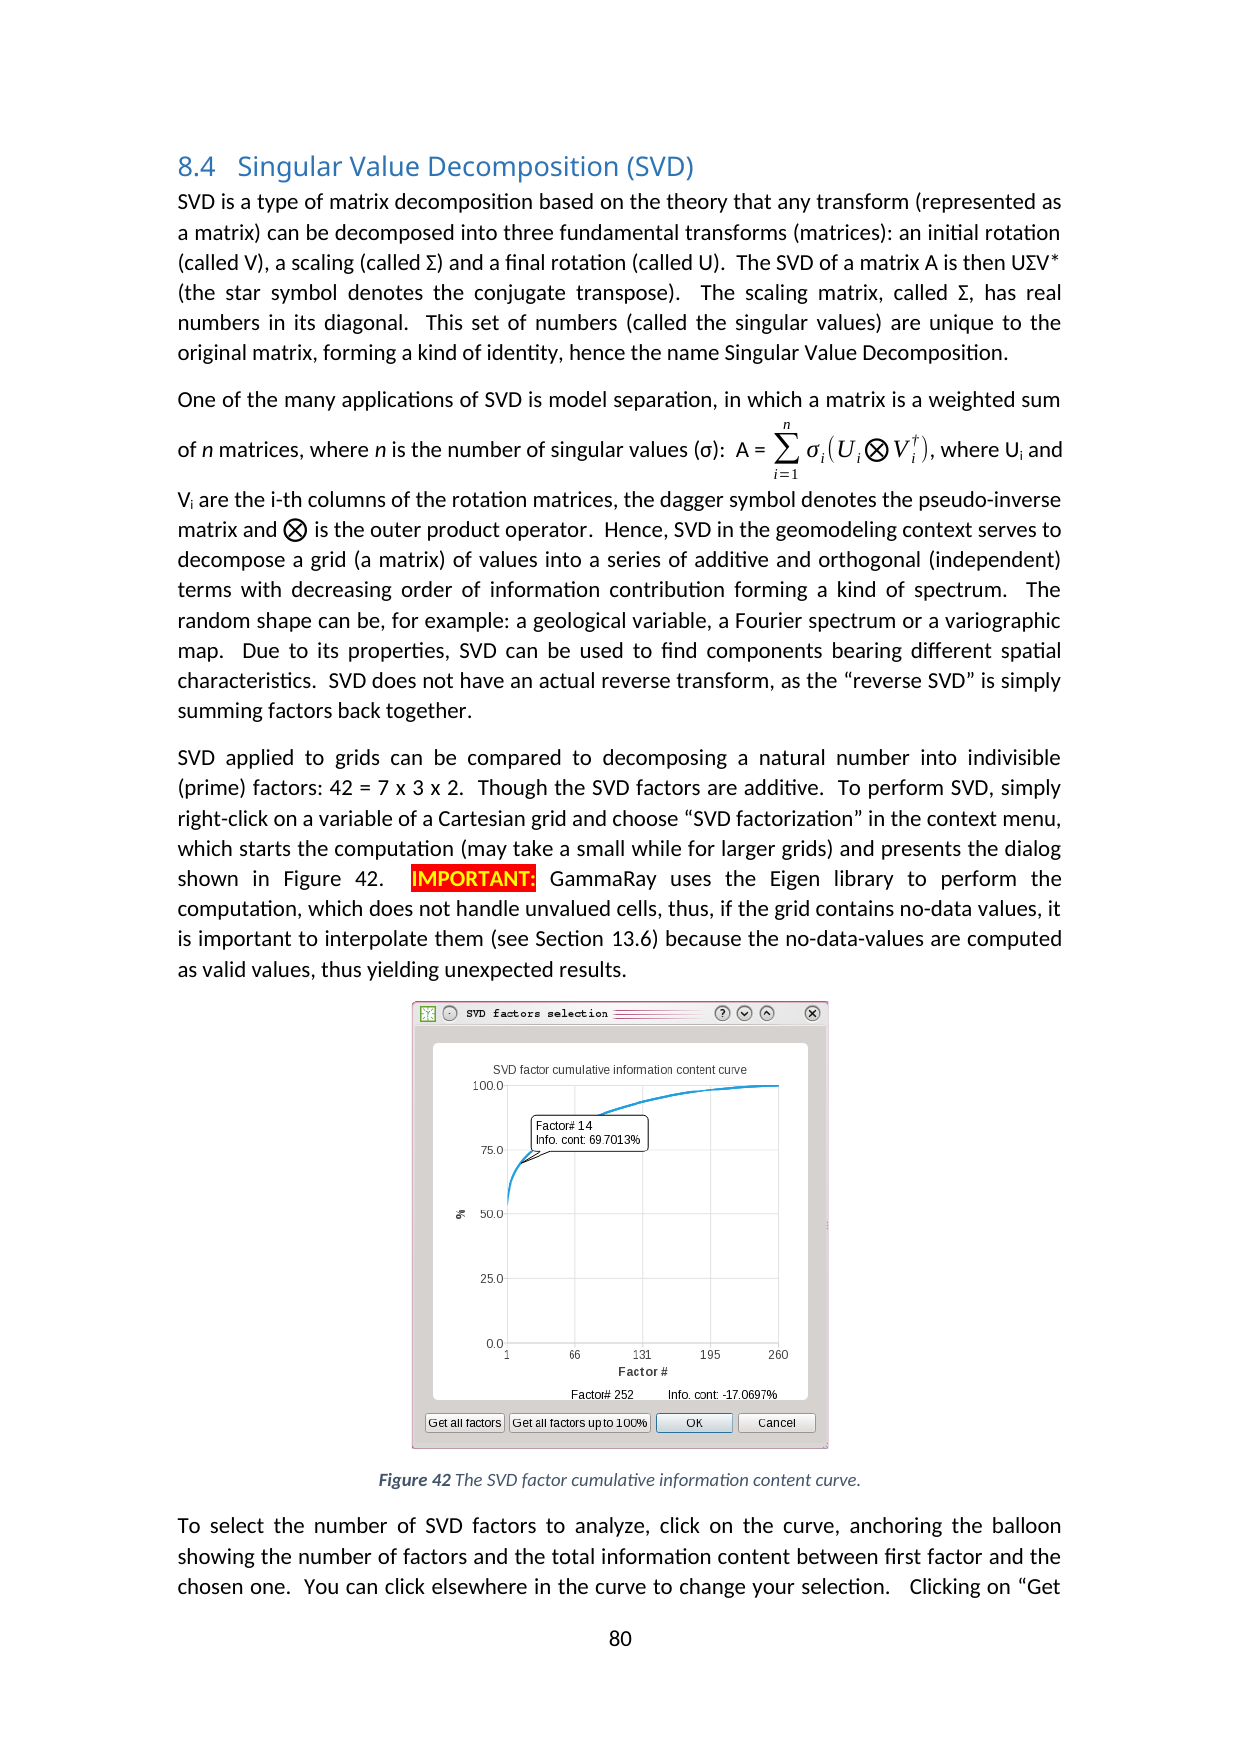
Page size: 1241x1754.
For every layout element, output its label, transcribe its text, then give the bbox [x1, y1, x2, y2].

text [177, 1512, 1063, 1600]
text Figure 42 The SVD factor cumulative information content curve. [177, 1468, 1063, 1491]
text SVD is a type of matrix decomposition based on the theory that any transform (represented as a matrix) can be decomposed into three fundamental transforms (matrices): an initial rotation (called V), a scaling (called Σ) and a final rotation (called U). The SVD of a matrix A is then UΣV* (the star symbol denotes the conjugate transpose). The scaling matrix, called Σ, has real numbers in its diagonal. This set of numbers (called the singular values) are unique to the original matrix, forming a kind of identity, hence the name Singular Value Decomposition. [177, 187, 1063, 366]
text SVD applied to grids can be compared to decomposing a natural number into indivisible (prime) factors: 42 = 7 x 3 x 2. Though the SVD factors are additive. To perform SVD, simply right-click on a variable of a Cartesian grid and choose “SVD factorization” in the context menu, which starts the computation (may take a small while for larger grids) and presents the dialog shown in Figure 42. IMPORTANT: GammaRay uses the Eigen library to perform the computation, which does not handle unvalued cells, thus, if the grid contains no-data values, it is important to interpolate them (see Section 13.6) because the no-data-values are computed as valid values, thus yielding unexpected results. [177, 743, 1063, 983]
subtitle Singular Value Decomposition (SVD) [177, 148, 1063, 184]
text One of the many applications of SVD is model separation, in which a matrix is a weighted sum of n matrices, where n is the number of singular values (σ): A = , where Ui and Vi are the i-th columns of the rotation matrices, the dagger symbol denotes the pseudo-inverse matrix and is the outer product operator. Hence, SVD in the geomodeling context serves to decompose a grid (a matrix) of values into a series of additive and orthogonal (independent) terms with decreasing order of information contribution forming a kind of spectrum. The random shape can be, for example: a geological variable, a Fourier spectrum or a variographic map. Due to its properties, SVD can be used to find components bearing different spatial characteristics. SVD does not have an actual reverse transform, as the “reverse SVD” is simply summing factors back together. [177, 385, 1063, 724]
picture [411, 1001, 829, 1449]
